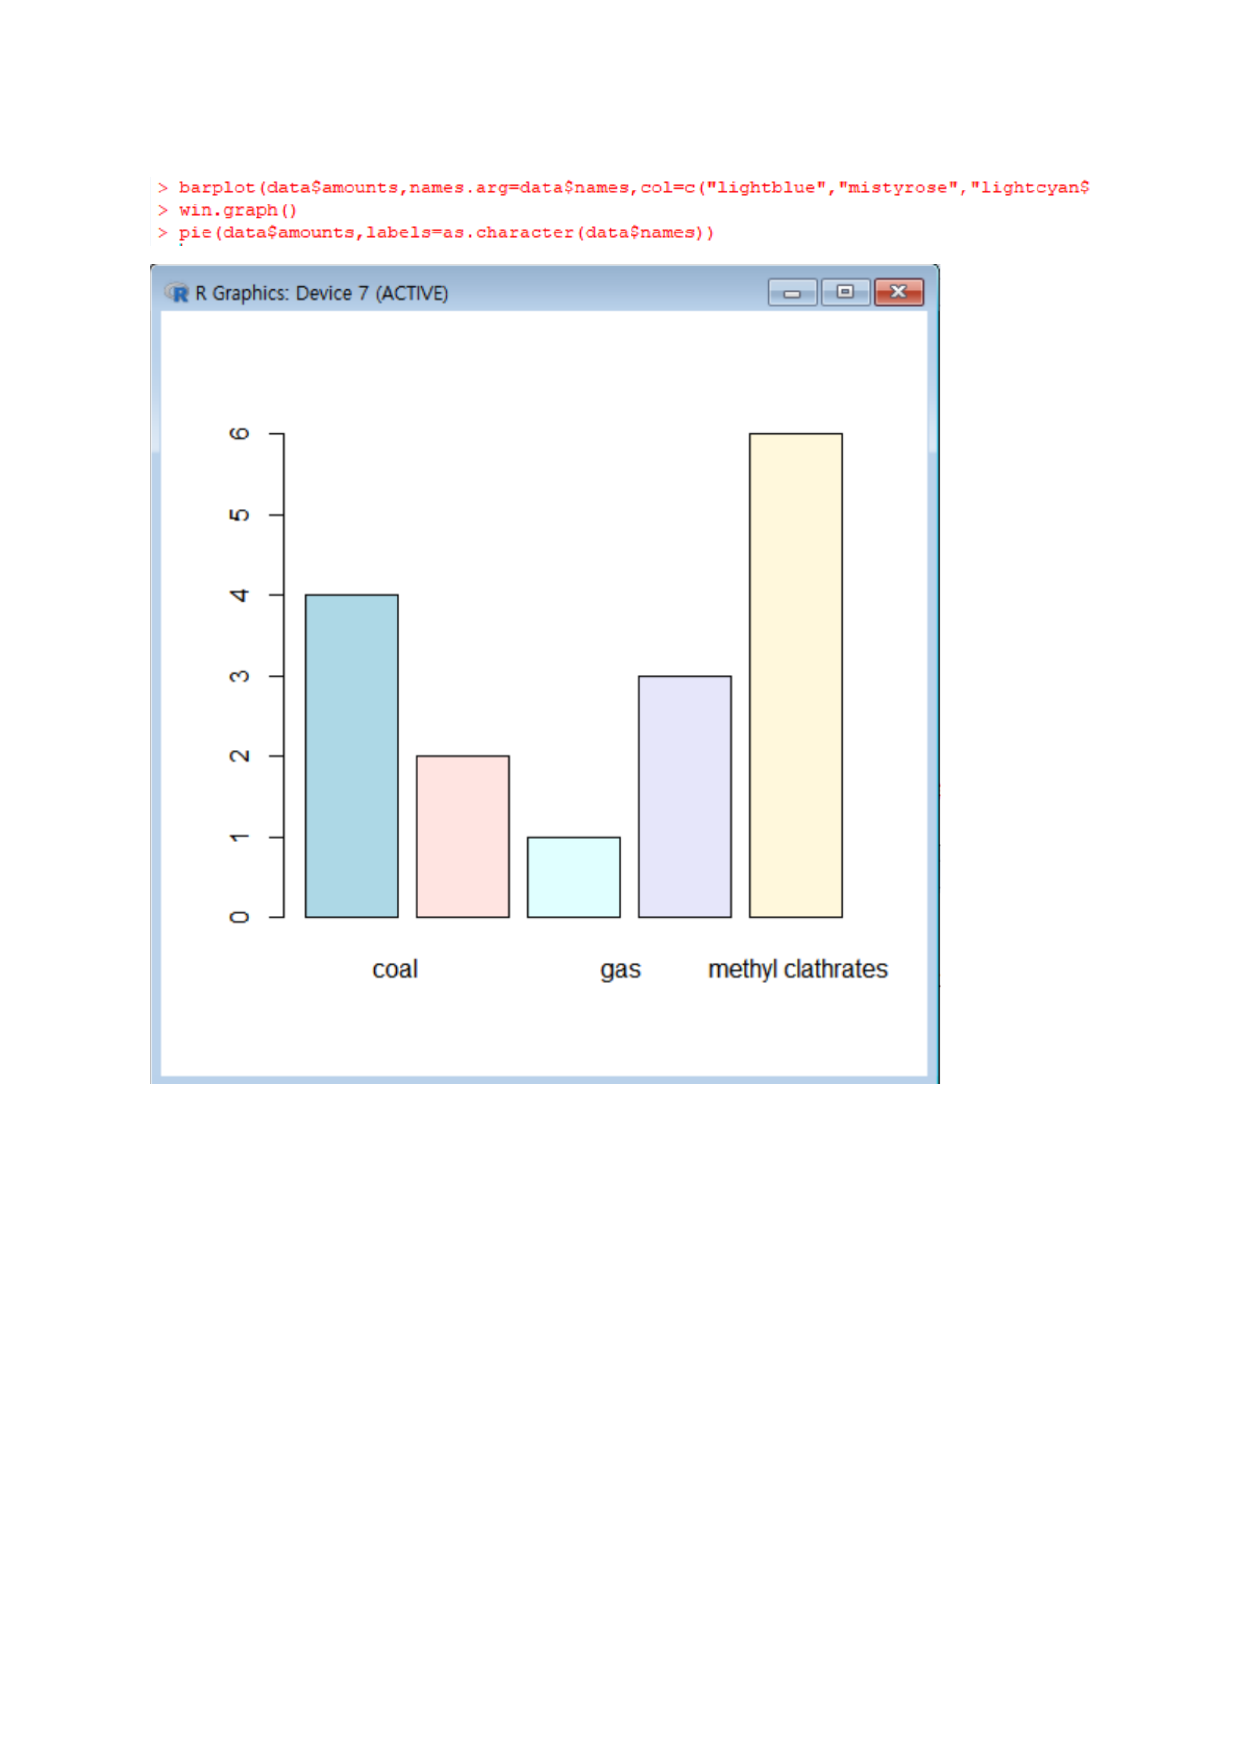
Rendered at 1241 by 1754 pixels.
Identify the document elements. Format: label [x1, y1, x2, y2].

picture [150, 177, 1091, 246]
picture [150, 264, 941, 1084]
